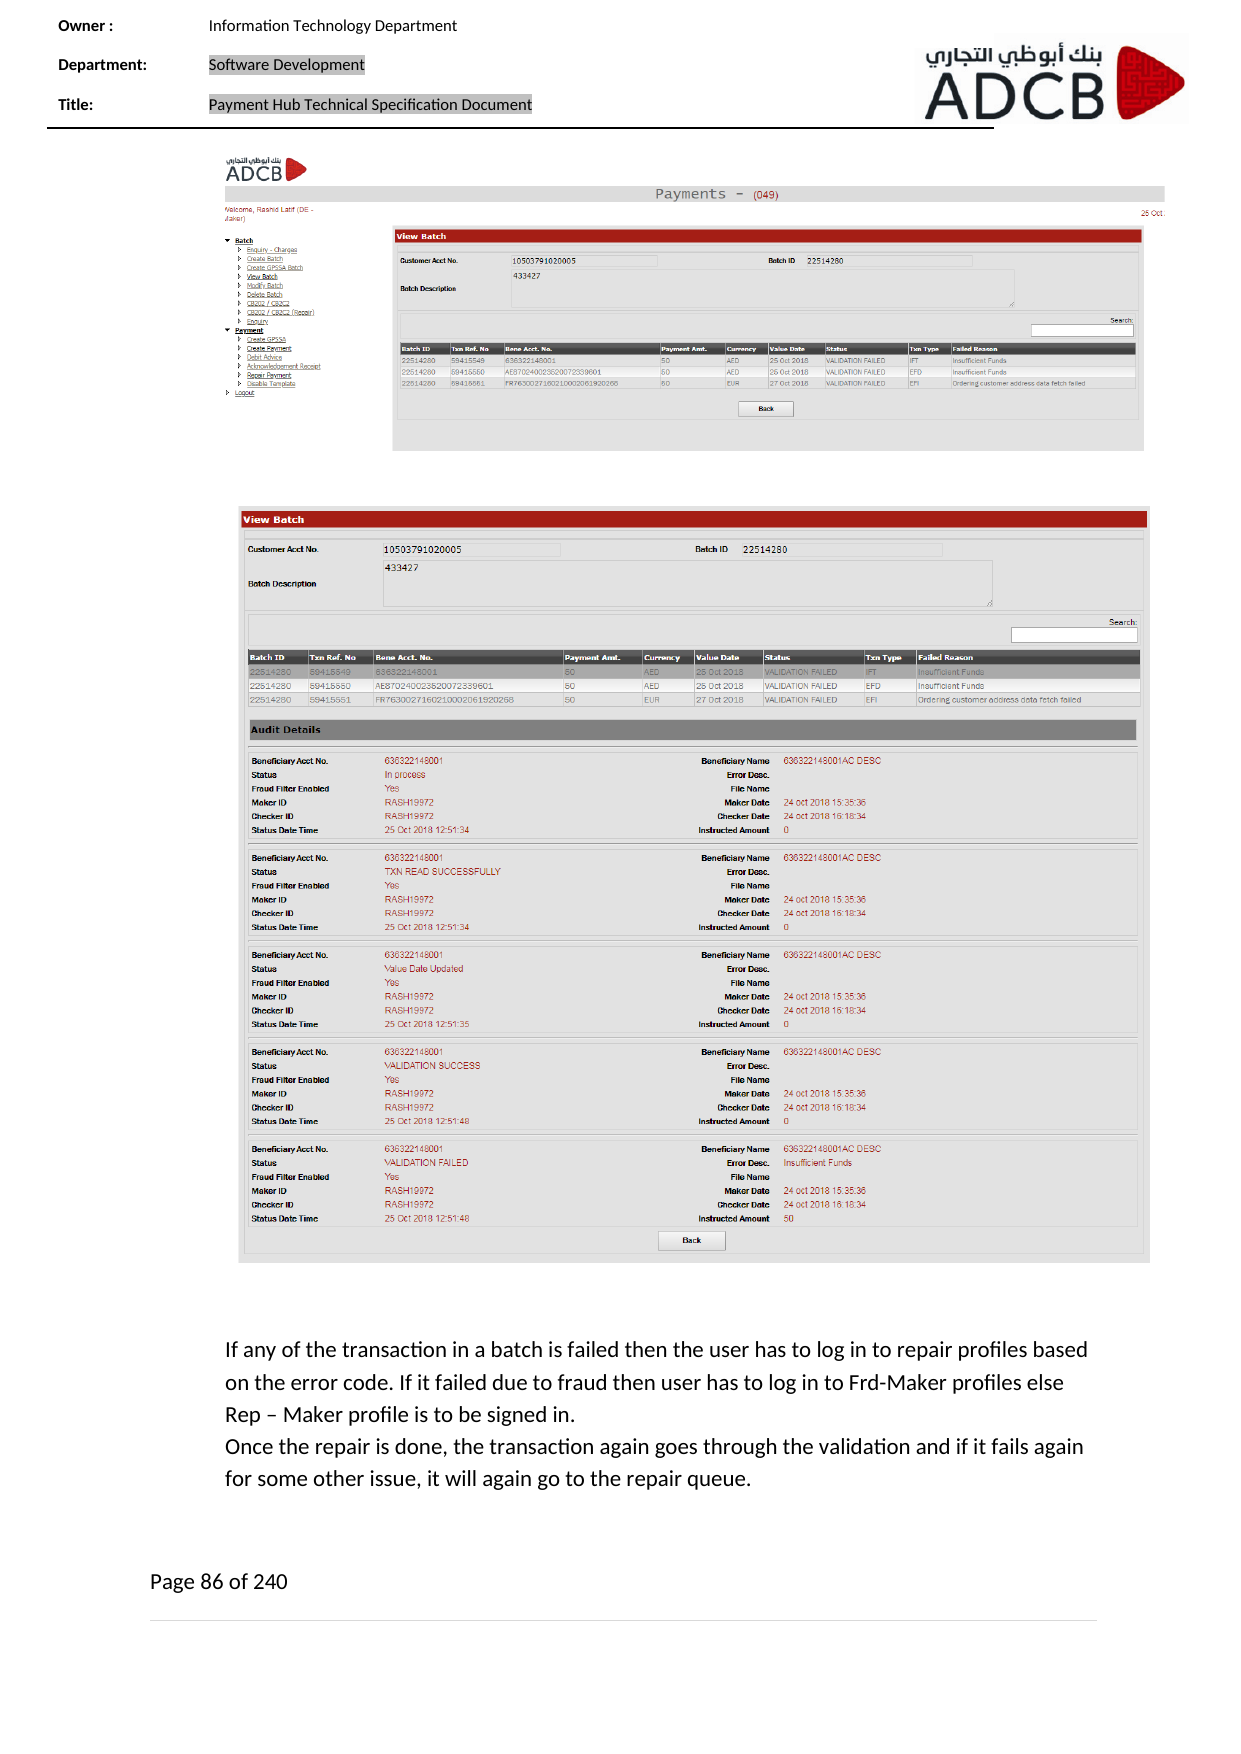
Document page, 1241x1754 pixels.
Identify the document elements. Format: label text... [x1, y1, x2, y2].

list If any of the transaction in a batch is failed then the user has to log in to repair profiles based on the error code. If it failed due to fraud then user has to log in to Frd-Maker profiles else Rep – Maker profile is to be signed in. [225, 1336, 1097, 1428]
picture [914, 33, 1189, 124]
picture [225, 500, 1165, 1267]
picture [225, 156, 1165, 464]
list Once the repair is done, the transaction again goes through the validation and if it fails again for some other issue, it will again go to the repair queue. [225, 1432, 1097, 1492]
